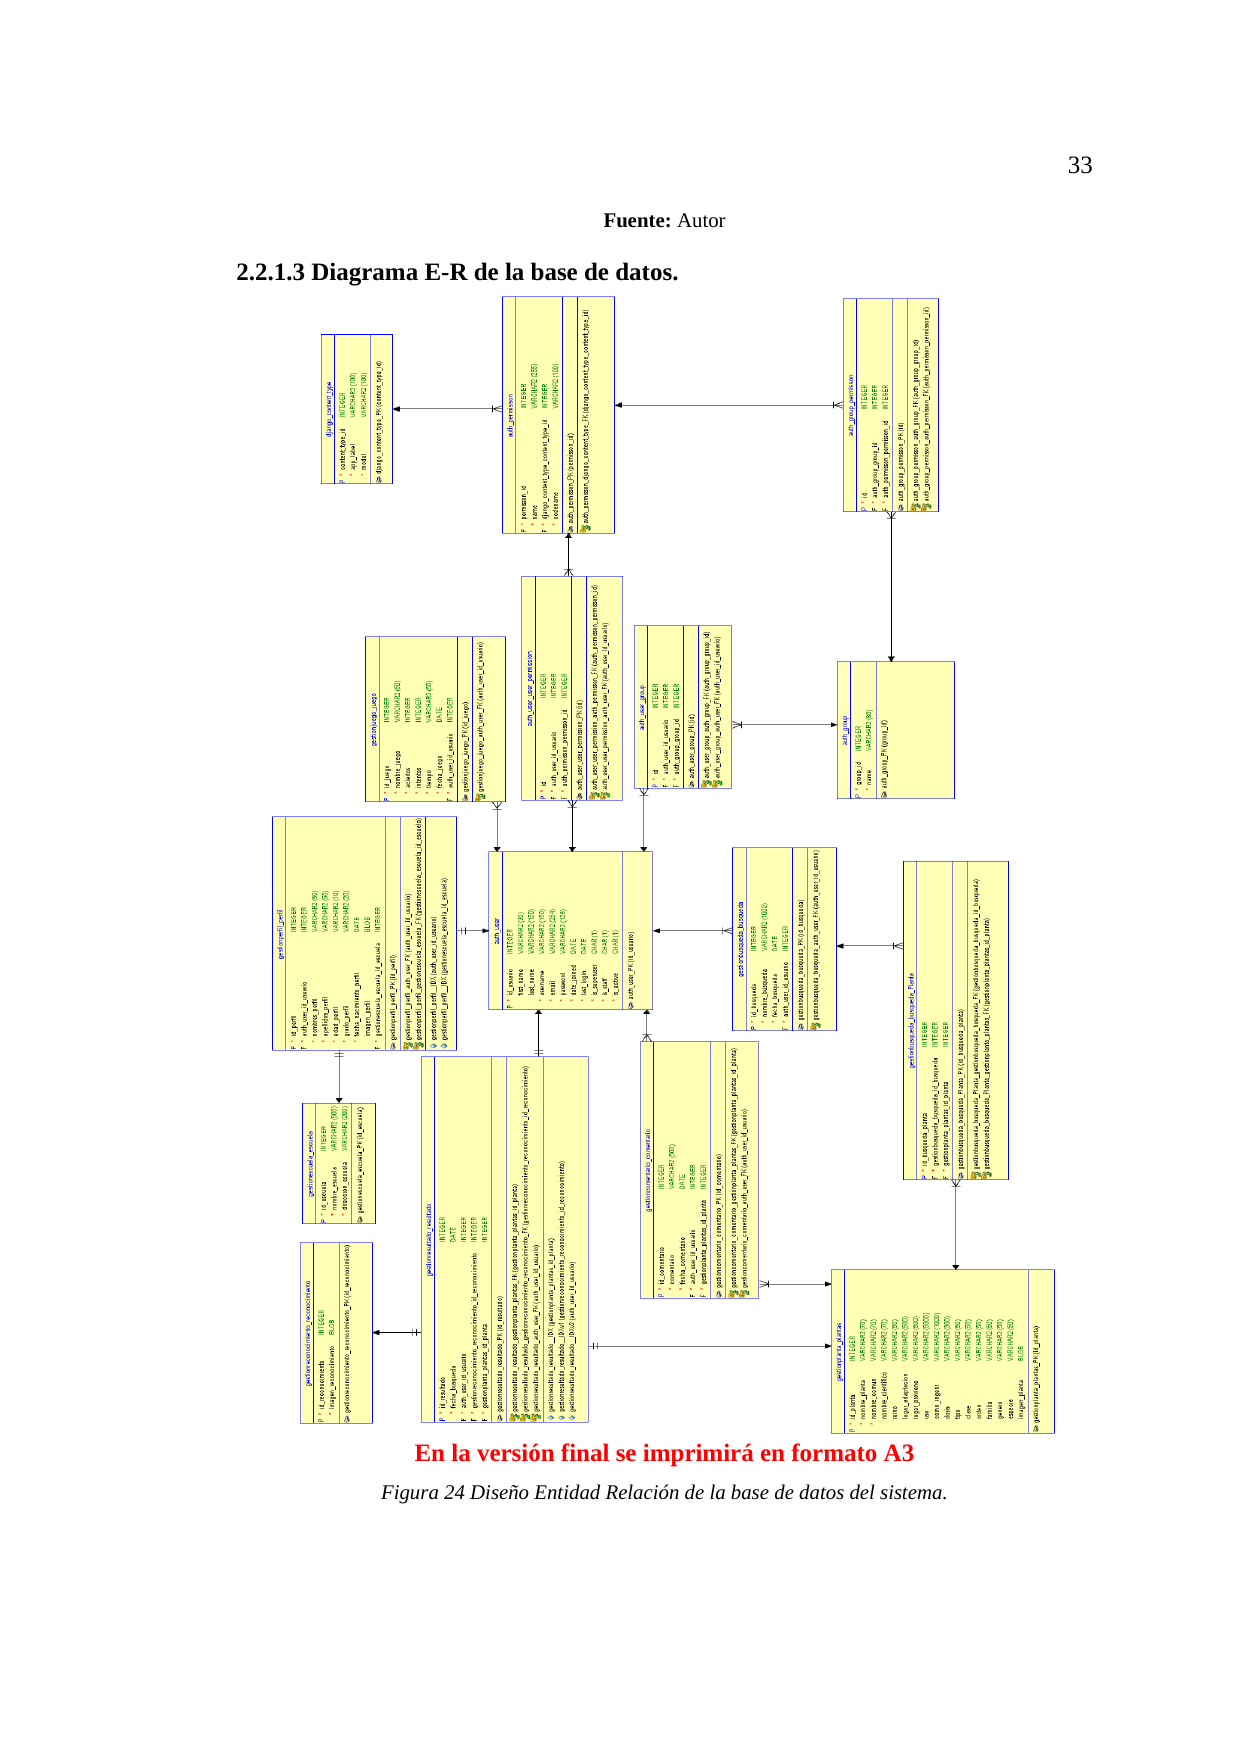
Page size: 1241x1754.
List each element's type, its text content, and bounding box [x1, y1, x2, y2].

text Figura 24 Diseño Entidad Relación de la base de datos del sistema. [236, 1480, 1092, 1504]
text Fuente: Autor [236, 207, 1092, 232]
subtitle 2.2.1.3 Diagrama E-R de la base de datos. [236, 257, 1092, 285]
text En la versión final se imprimirá en formato A3 [236, 1438, 1092, 1467]
picture [267, 291, 1062, 1439]
